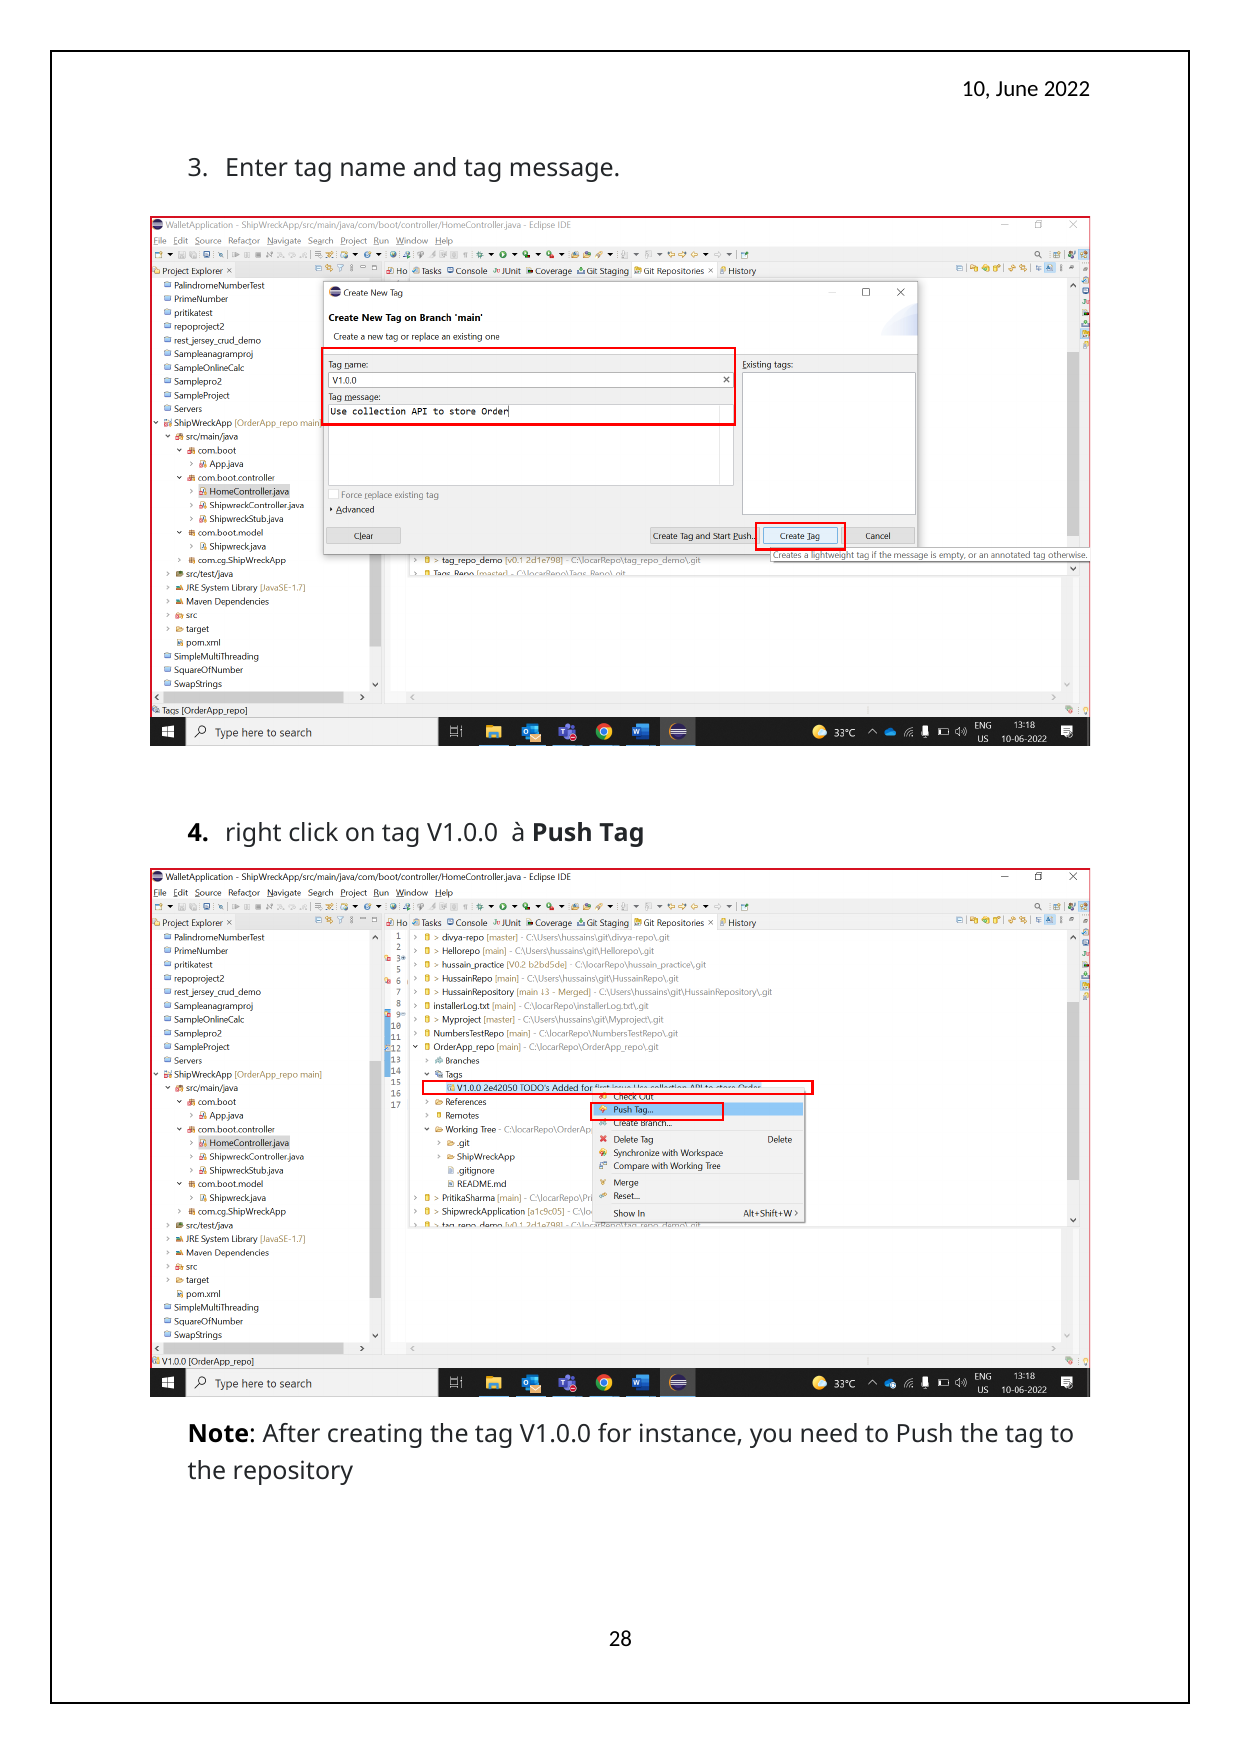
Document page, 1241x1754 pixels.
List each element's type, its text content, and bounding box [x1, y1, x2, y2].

list right click on tag V1.0.0 à Push Tag [187, 815, 427, 849]
picture [150, 216, 1091, 746]
text Note: After creating the tag V1.0.0 for instance, you need to Push the tag to the repository [187, 1416, 1090, 1487]
list right click on tag V1.0.0 à Push Tag [511, 815, 1090, 849]
list Enter tag name and tag message. [187, 150, 1090, 184]
picture [150, 868, 1091, 1397]
